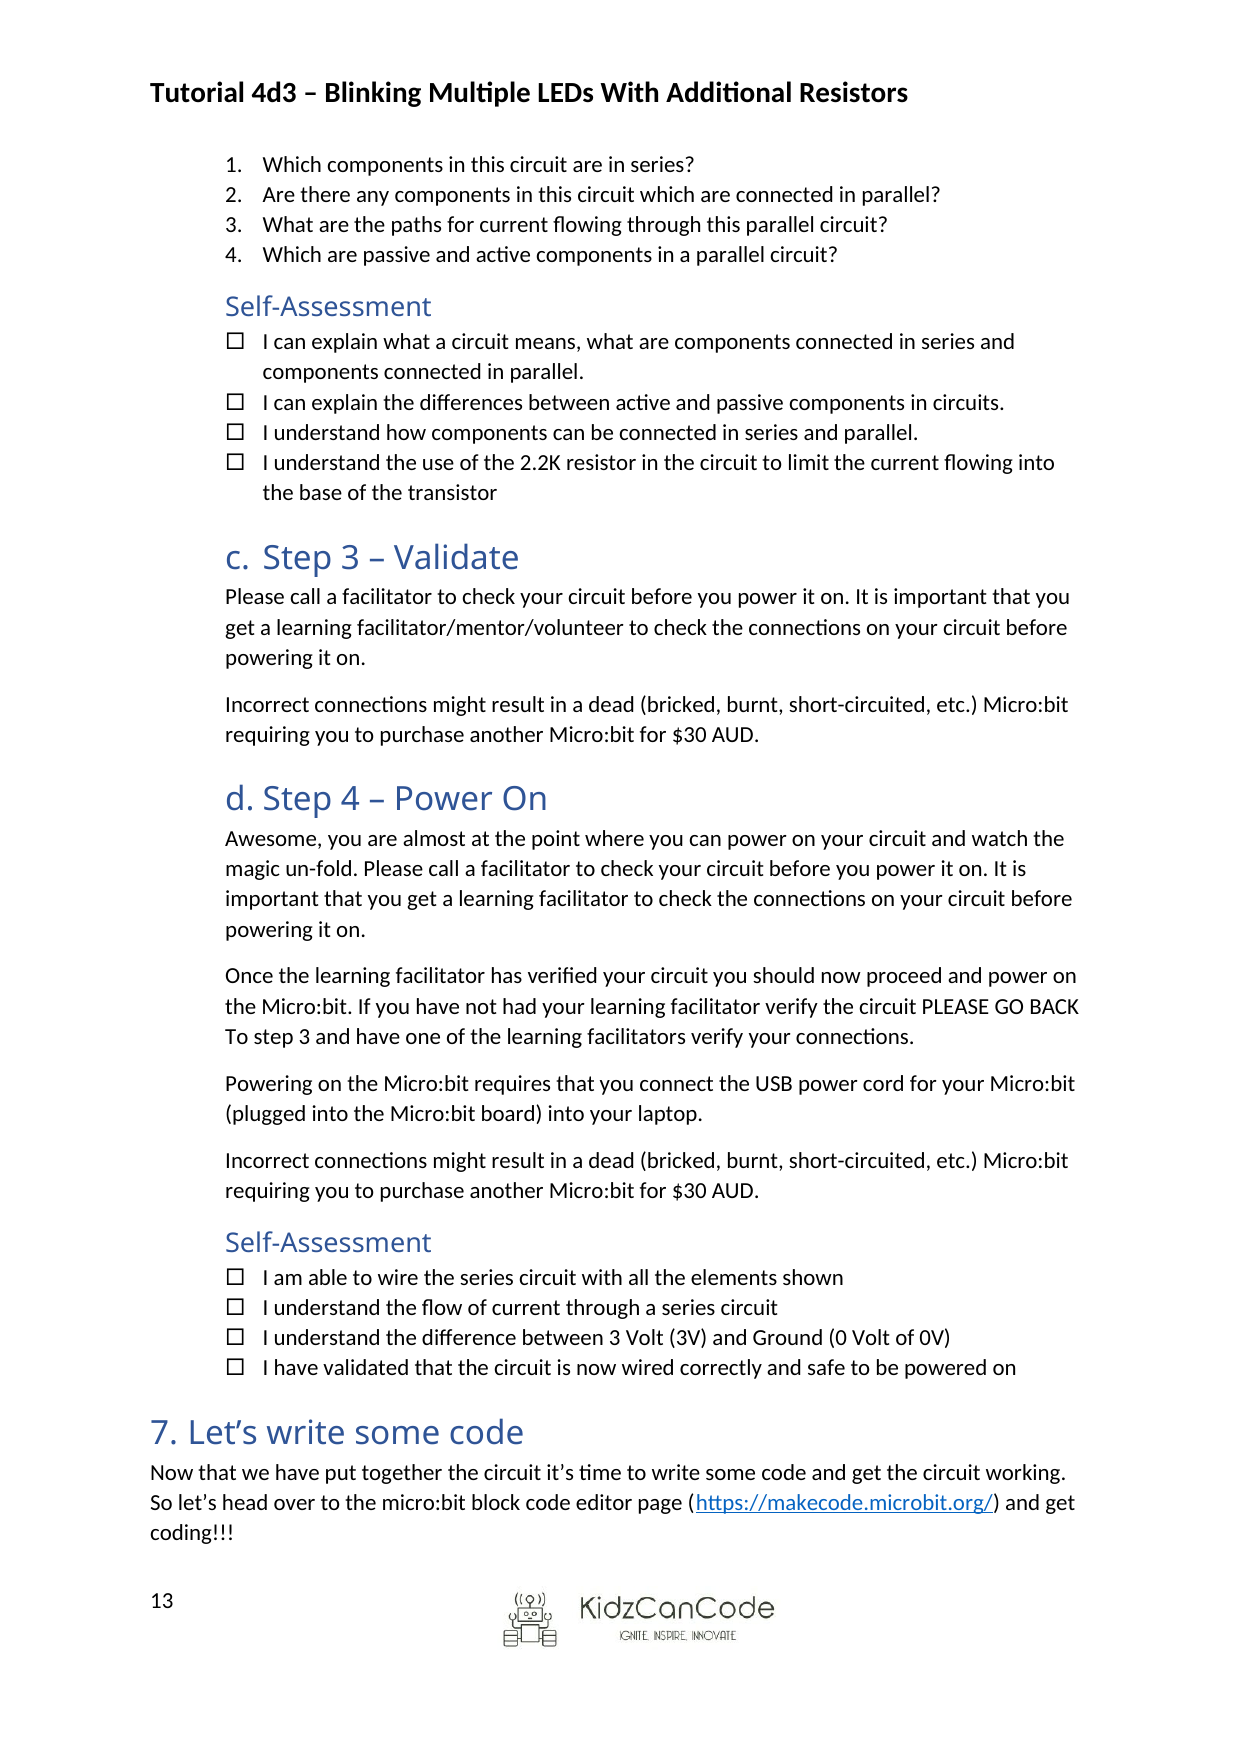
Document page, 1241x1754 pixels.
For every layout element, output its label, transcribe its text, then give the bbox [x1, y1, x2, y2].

text Awesome, you are almost at the point where you can power on your circuit and watch the magic un-fold. Please call a facilitator to check your circuit before you power it on. It is important that you get a learning facilitator to check the connections on your circuit before powering it on. [225, 824, 1090, 943]
text Once the learning facilitator has verified your circuit you should now proceed and power on the Micro:bit. If you have not had your learning facilitator verify the circuit PLEASE GO BACK To step 3 and have one of the learning facilitators verify your connections. [225, 962, 1090, 1050]
list I can explain the differences between active and passive components in circuits. [225, 388, 1090, 416]
list I am able to wire the series circuit with all the elements shown [225, 1263, 1090, 1291]
list What are the paths for current flowing through this parallel circuit? [225, 210, 1090, 238]
picture [497, 1586, 781, 1653]
subtitle Let’s write some code [150, 1409, 1090, 1454]
list I can explain what a circuit means, what are components connected in series and components connected in parallel. [225, 327, 1090, 386]
list I understand how components can be connected in series and parallel. [225, 418, 1090, 446]
text Please call a facilitator to check your circuit before you power it on. It is important that you get a learning facilitator/mentor/volunteer to check the connections on your circuit before powering it on. [225, 582, 1090, 671]
text Now that we have put together the circuit it’s time to write some code and get the circuit working. So let’s head over to the micro:bit block code editor page (https://makecode.microbit.org/) and get coding!!! [150, 1458, 1090, 1546]
subtitle Self-Assessment [225, 1223, 1090, 1260]
text Powering on the Micro:bit requires that you connect the USB power cord for your Micro:bit (plugged into the Micro:bit board) into your laptop. [225, 1069, 1090, 1127]
list Which components in this circuit are in series? [225, 150, 1090, 178]
subtitle Step 3 – Validate [225, 533, 1090, 579]
list I have validated that the circuit is now wired correctly and safe to be powered on [225, 1353, 1090, 1382]
text Incorrect connections might result in a dead (bricked, burnt, short-circuited, etc.) Micro:bit requiring you to purchase another Micro:bit for $30 AUD. [225, 1146, 1090, 1204]
subtitle Self-Assessment [225, 287, 1090, 324]
list Are there any components in this circuit which are connected in parallel? [225, 180, 1090, 208]
list I understand the flow of current through a series circuit [225, 1293, 1090, 1321]
list Which are passive and active components in a parallel circuit? [225, 241, 1090, 269]
list I understand the difference between 3 Volt (3V) and Ground (0 Volt of 0V) [225, 1323, 1090, 1351]
subtitle Step 4 – Power On [225, 775, 1090, 821]
list I understand the use of the 2.2K resistor in the circuit to limit the current flowing into the base of the transistor [225, 448, 1090, 506]
text Incorrect connections might result in a dead (bricked, burnt, short-circuited, etc.) Micro:bit requiring you to purchase another Micro:bit for $30 AUD. [225, 690, 1090, 748]
